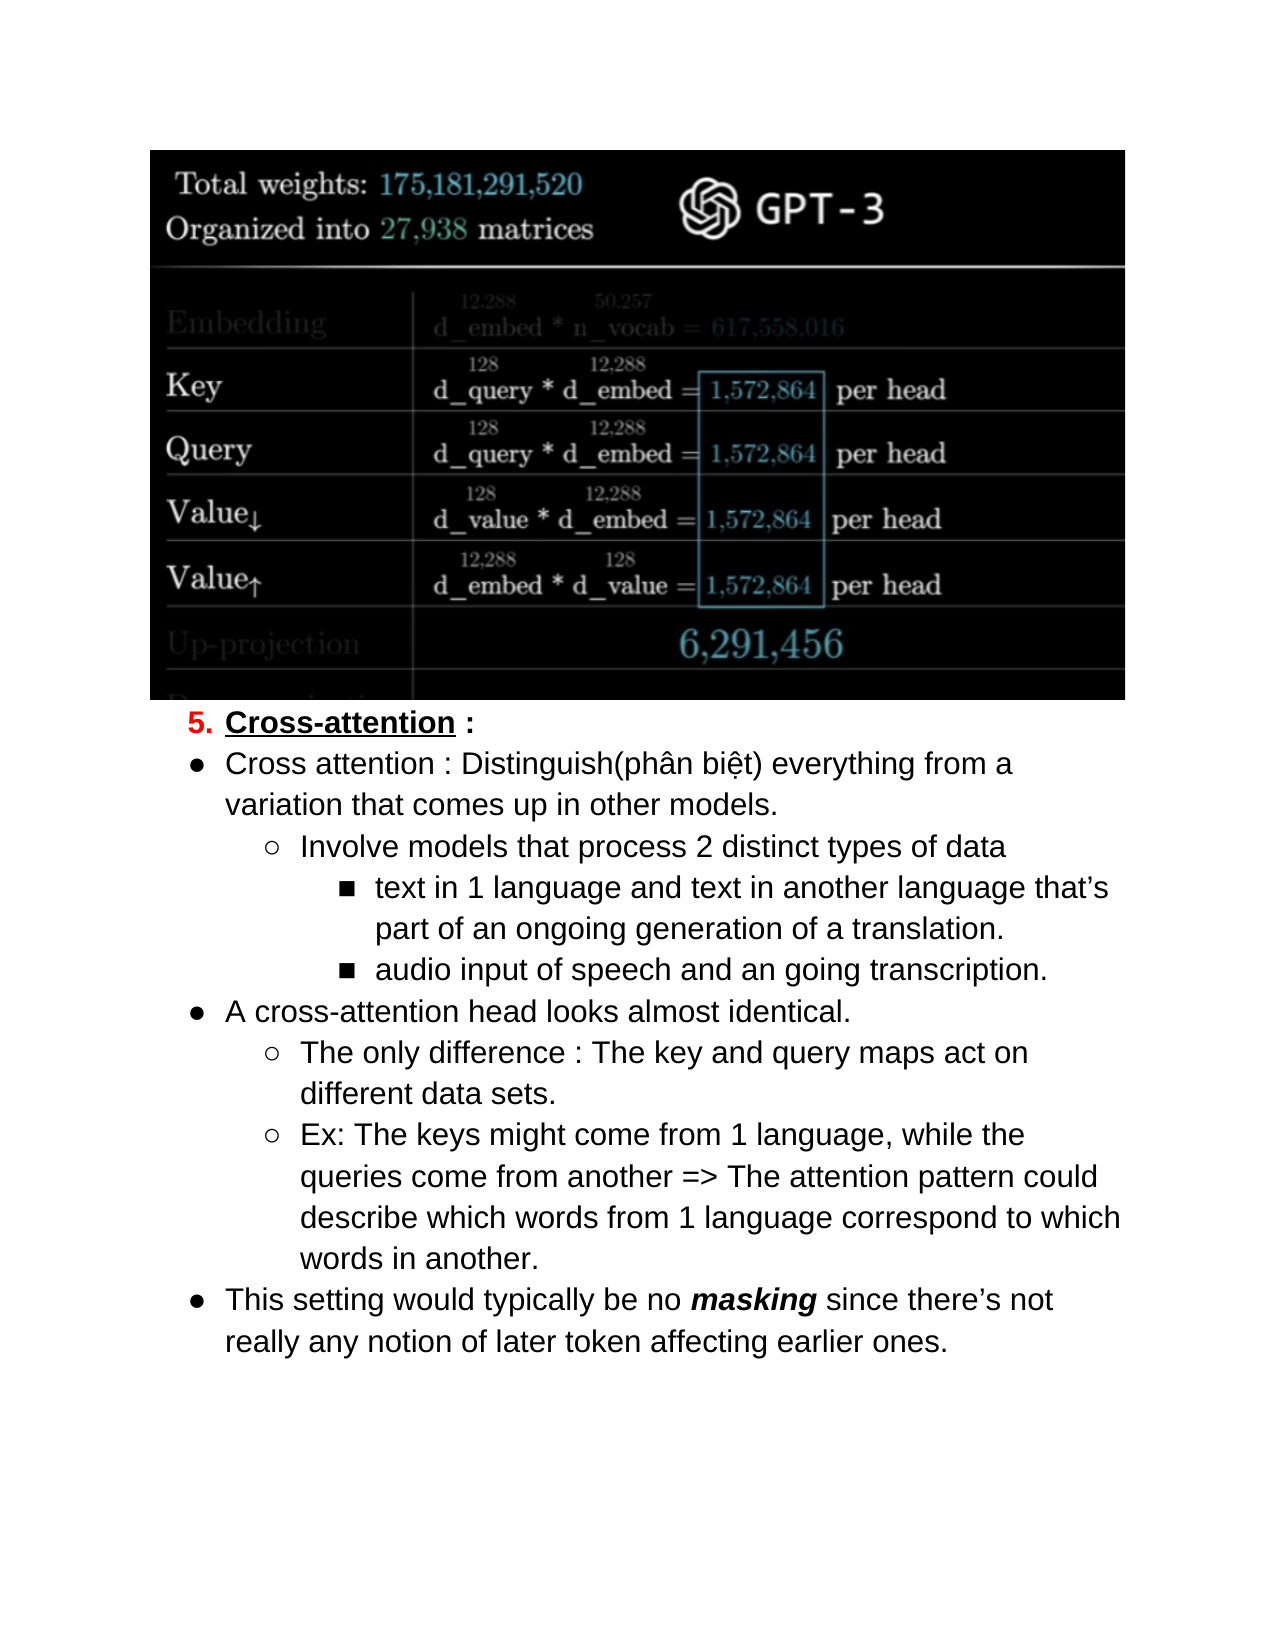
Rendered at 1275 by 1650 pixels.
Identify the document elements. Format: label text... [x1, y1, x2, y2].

list Ex: The keys might come from 1 language, while the queries come from another => The attention pattern could describe which words from 1 language correspond to which words in another. [262, 1116, 1125, 1276]
list Cross attention : Distinguish(phân biệt) everything from a variation that comes up in other models. [187, 745, 1125, 822]
list This setting would typically be no masking since there’s not really any notion of later token affecting earlier ones. [187, 1281, 1125, 1358]
list The only difference : The key and query maps act on different data sets. [262, 1034, 1125, 1111]
list Involve models that process 2 distinct types of data [262, 828, 1125, 863]
list A cross-attention head looks almost identical. [187, 993, 1125, 1028]
picture [150, 150, 1125, 700]
list audio input of speech and an going transcription. [337, 951, 1125, 987]
subtitle Cross-attention : [187, 704, 1125, 740]
list text in 1 language and text in another language that’s part of an ongoing generation of a translation. [337, 869, 1125, 946]
